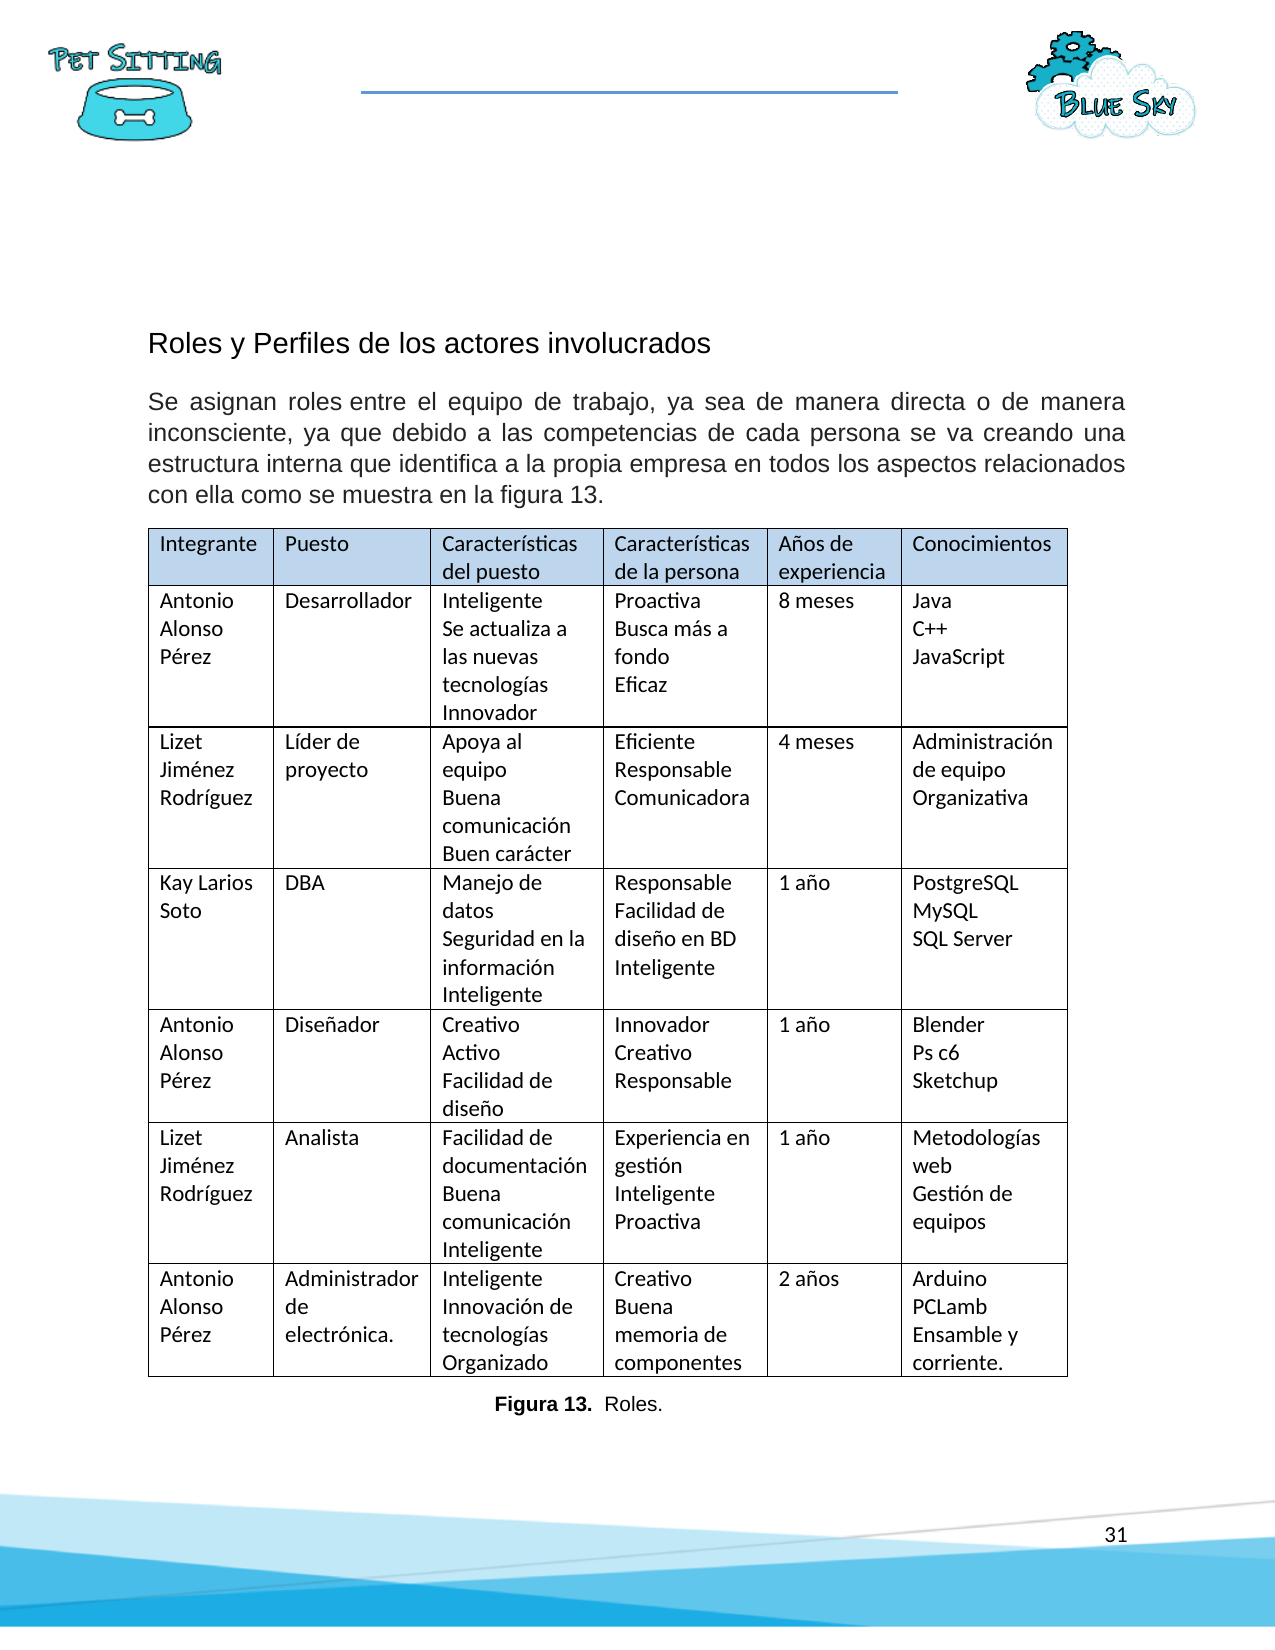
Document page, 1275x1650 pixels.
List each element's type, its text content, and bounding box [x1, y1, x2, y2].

subtitle Roles y Perfiles de los actores involucrados [148, 326, 1127, 360]
table_cell Experiencia en gestión Inteligente Proactiva [604, 1123, 767, 1263]
picture [41, 31, 231, 148]
table_header Años de experiencia [768, 529, 901, 585]
picture [1020, 31, 1200, 143]
table_header Conocimientos [902, 529, 1067, 585]
table_cell Innovador Creativo Responsable [604, 1010, 767, 1122]
table_cell Responsable Facilidad de diseño en BD Inteligente [604, 869, 767, 1009]
table_cell Antonio Alonso Pérez [149, 1264, 273, 1376]
table_cell 8 meses [768, 586, 901, 726]
table_cell PostgreSQL MySQL SQL Server [902, 869, 1067, 1009]
table_cell Administrador de electrónica. [274, 1264, 430, 1376]
table_header Integrante [149, 529, 273, 585]
table_cell 1 año [768, 1123, 901, 1263]
table_cell Proactiva Busca más a fondo Eficaz [604, 586, 767, 726]
table_cell Facilidad de documentación Buena comunicación Inteligente [431, 1123, 603, 1263]
table_cell Manejo de datos Seguridad en la información Inteligente [431, 869, 603, 1009]
table_cell Creativo Buena memoria de componentes [604, 1264, 767, 1376]
table_cell Inteligente Se actualiza a las nuevas tecnologías Innovador [431, 586, 603, 726]
table_cell Lizet Jiménez Rodríguez [149, 1123, 273, 1263]
table_cell Desarrollador [274, 586, 430, 726]
table_cell Diseñador [274, 1010, 430, 1122]
table_cell Java C++ JavaScript [902, 586, 1067, 726]
table_header Puesto [274, 529, 430, 585]
text Se asignan roles entre el equipo de trabajo, ya sea de manera directa o de manera inconsciente, ya que debido a las competencias de cada persona se va creando una estructura interna que identifica a la propia empresa en todos los aspectos relacionados con ella como se muestra en la figura 13. [148, 478, 1127, 509]
table_cell Antonio Alonso Pérez [149, 586, 273, 726]
table_cell 4 meses [768, 728, 901, 867]
table_cell Analista [274, 1123, 430, 1263]
table_cell Lizet Jiménez Rodríguez [149, 728, 273, 867]
table_cell Kay Larios Soto [149, 869, 273, 1009]
table_cell Blender Ps c6 Sketchup [902, 1010, 1067, 1122]
table_cell Administración de equipo Organizativa [902, 728, 1067, 867]
table_cell 1 año [768, 1010, 901, 1122]
table_cell Apoya al equipo Buena comunicación Buen carácter [431, 728, 603, 867]
picture [0, 1457, 1275, 1633]
table_cell Creativo Activo Facilidad de diseño [431, 1010, 603, 1122]
table_cell 1 año [768, 869, 901, 1009]
table_cell Líder de proyecto [274, 728, 430, 867]
table_cell 2 años [768, 1264, 901, 1376]
table_cell Metodologías web Gestión de equipos [902, 1123, 1067, 1263]
table_cell Arduino PCLamb Ensamble y corriente. [902, 1264, 1067, 1376]
table_cell DBA [274, 869, 430, 1009]
table_cell Eficiente Responsable Comunicadora [604, 728, 767, 867]
table_header Características del puesto [431, 529, 603, 585]
table_cell Inteligente Innovación de tecnologías Organizado [431, 1264, 603, 1376]
table_cell Antonio Alonso Pérez [149, 1010, 273, 1122]
table_header Características de la persona [604, 529, 767, 585]
